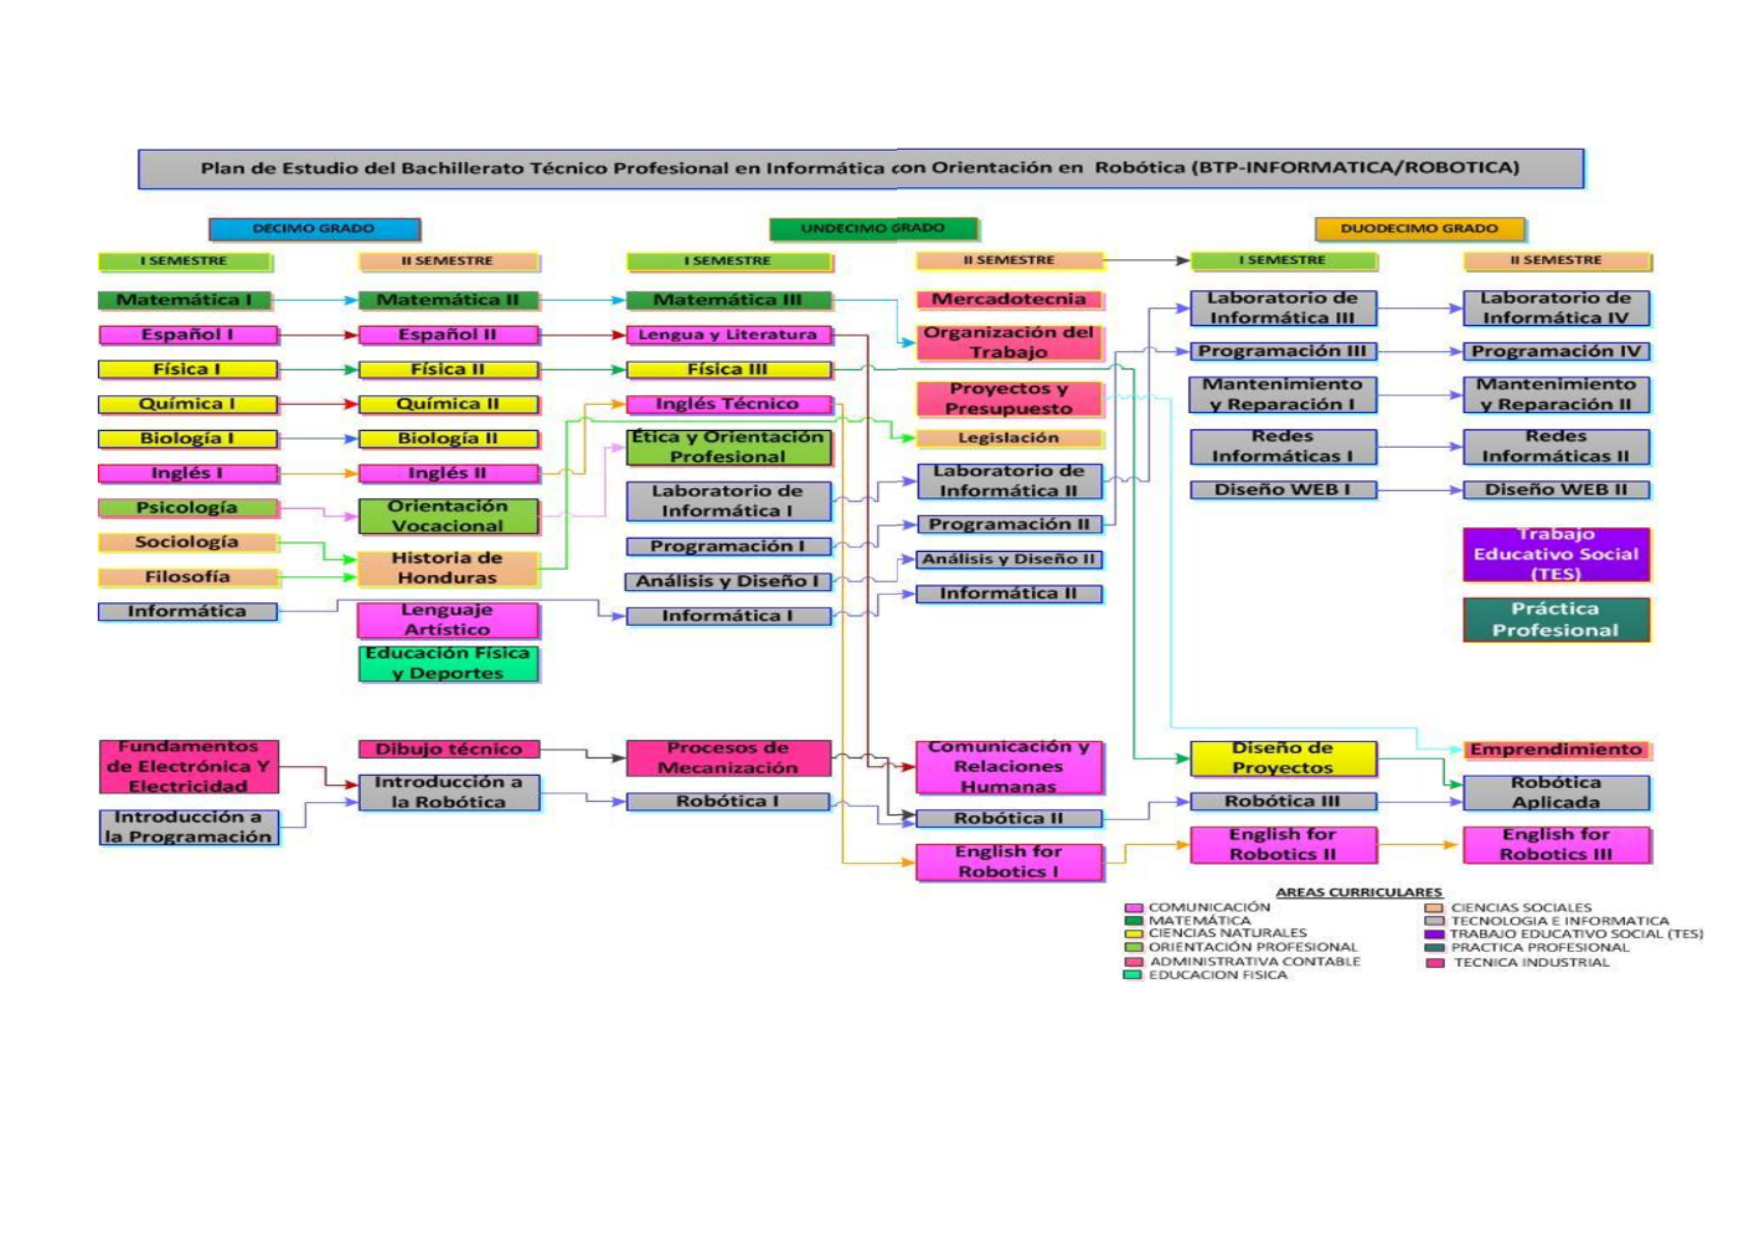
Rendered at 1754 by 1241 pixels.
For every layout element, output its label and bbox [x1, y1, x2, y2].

picture [95, 146, 1710, 985]
